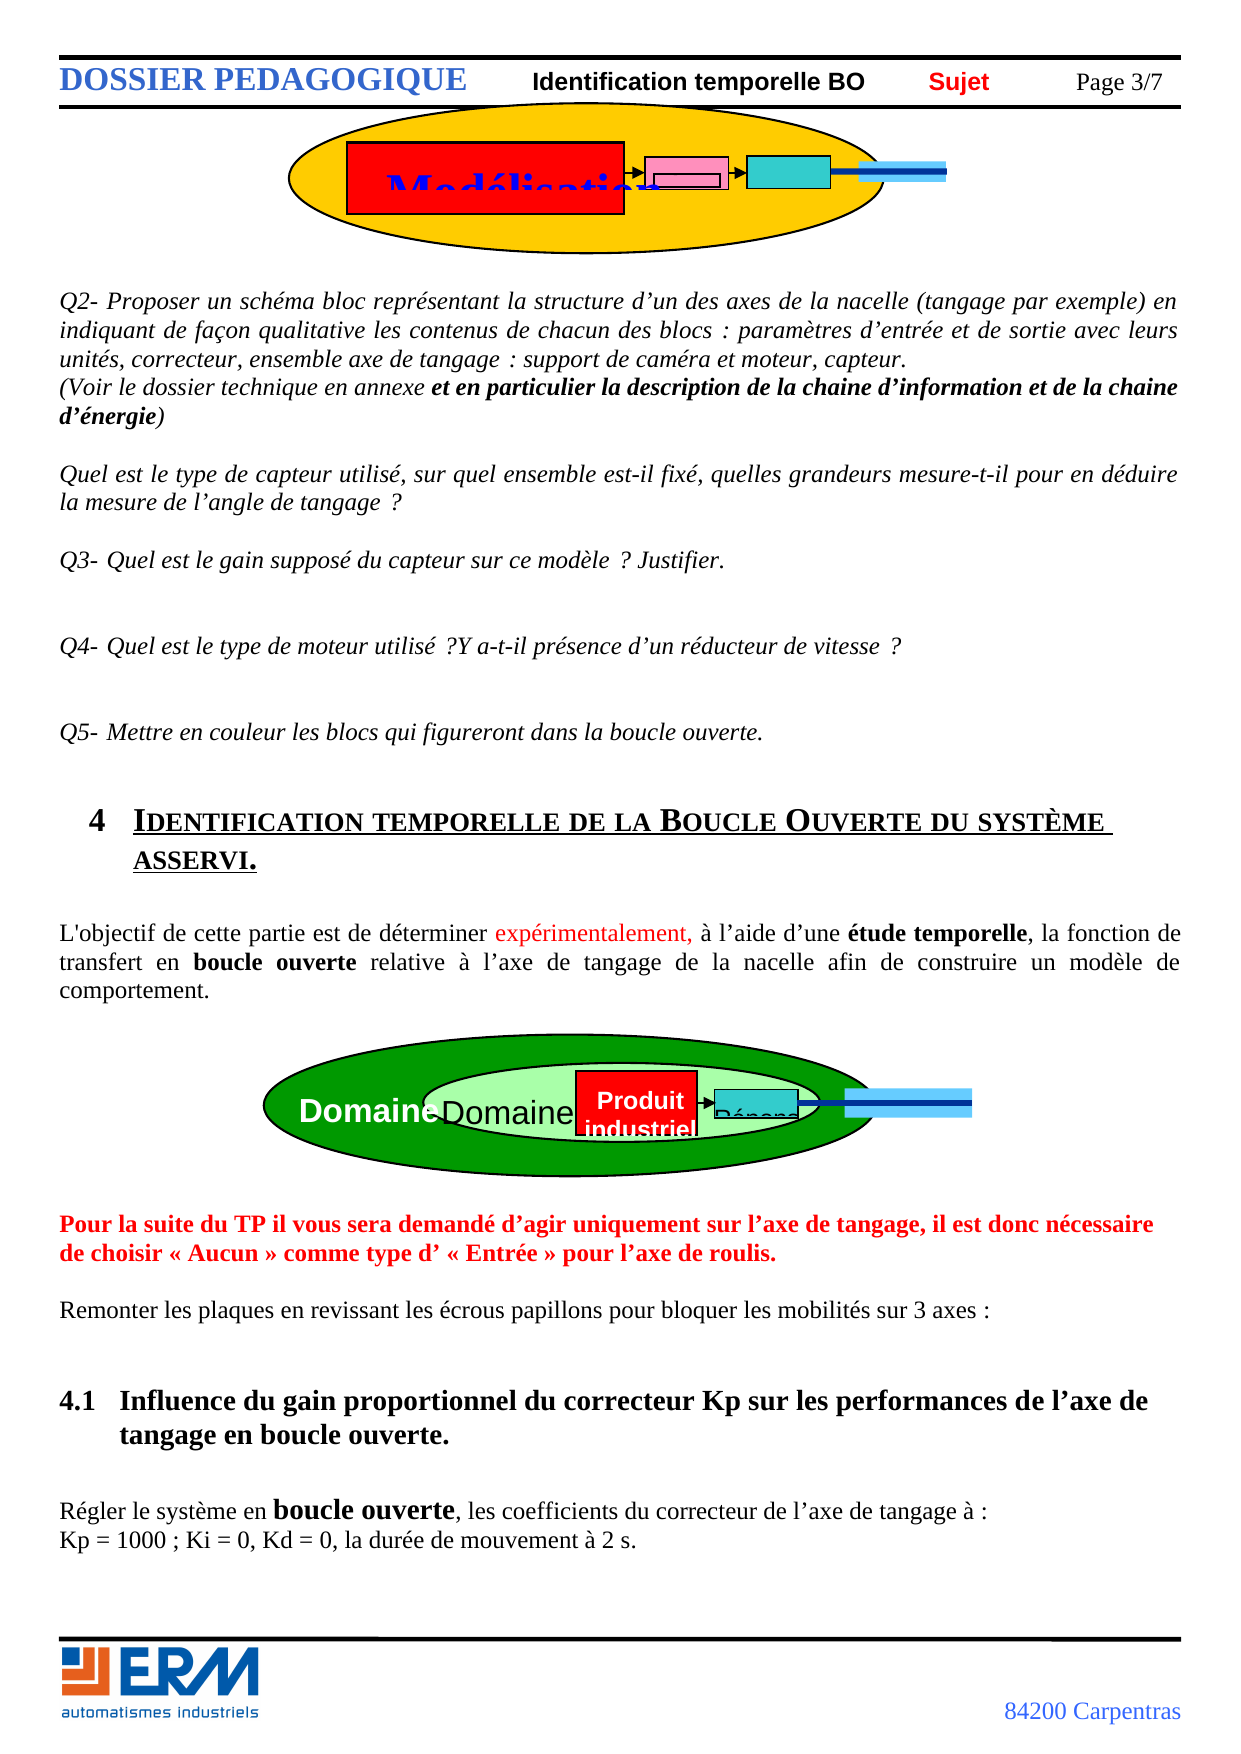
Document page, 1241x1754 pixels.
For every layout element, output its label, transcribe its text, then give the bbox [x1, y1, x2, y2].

text Pour la suite du TP il vous sera demandé d’agir uniquement sur l’axe de tangage, il est donc nécessaire de choisir « Aucun » comme type d’ « Entrée » pour l’axe de roulis. [59, 1209, 1181, 1267]
picture [59, 1644, 262, 1721]
subtitle Influence du gain proportionnel du correcteur Kp sur les performances de l’axe de tangage en boucle ouverte. [59, 1383, 1181, 1451]
subtitle Identification temporelle de la Boucle Ouverte du système asservi. [89, 800, 1181, 877]
text Quel est le type de capteur utilisé, sur quel ensemble est-il fixé, quelles grandeurs mesure-t-il pour en déduire la mesure de l’angle de tangage ? [59, 459, 1181, 516]
text (Voir le dossier technique en annexe et en particulier la description de la chaine d’information et de la chaine d’énergie) [59, 372, 1181, 430]
text Q2- Proposer un schéma bloc représentant la structure d’un des axes de la nacelle (tangage par exemple) en indiquant de façon qualitative les contenus de chacun des blocs : paramètres d’entrée et de sortie avec leurs unités, correcteur, ensemble axe de tangage : support de caméra et moteur, capteur. [59, 286, 1181, 372]
text Q5- Mettre en couleur les blocs qui figureront dans la boucle ouverte. [59, 717, 1181, 746]
text Kp = 1000 ; Ki = 0, Kd = 0, la durée de mouvement à 2 s. [59, 1525, 1181, 1554]
text Q4- Quel est le type de moteur utilisé ?Y a-t-il présence d’un réducteur de vitesse ? [59, 631, 1181, 660]
text L'objectif de cette partie est de déterminer expérimentalement, à l’aide d’une étude temporelle, la fonction de transfert en boucle ouverte relative à l’axe de tangage de la nacelle afin de construire un modèle de comportement. [59, 918, 1181, 1004]
text Q3- Quel est le gain supposé du capteur sur ce modèle ? Justifier. [59, 545, 1181, 574]
text Régler le système en boucle ouverte, les coefficients du correcteur de l’axe de tangage à : [59, 1492, 1181, 1525]
text Remonter les plaques en revissant les écrous papillons pour bloquer les mobilités sur 3 axes : [59, 1296, 1181, 1324]
